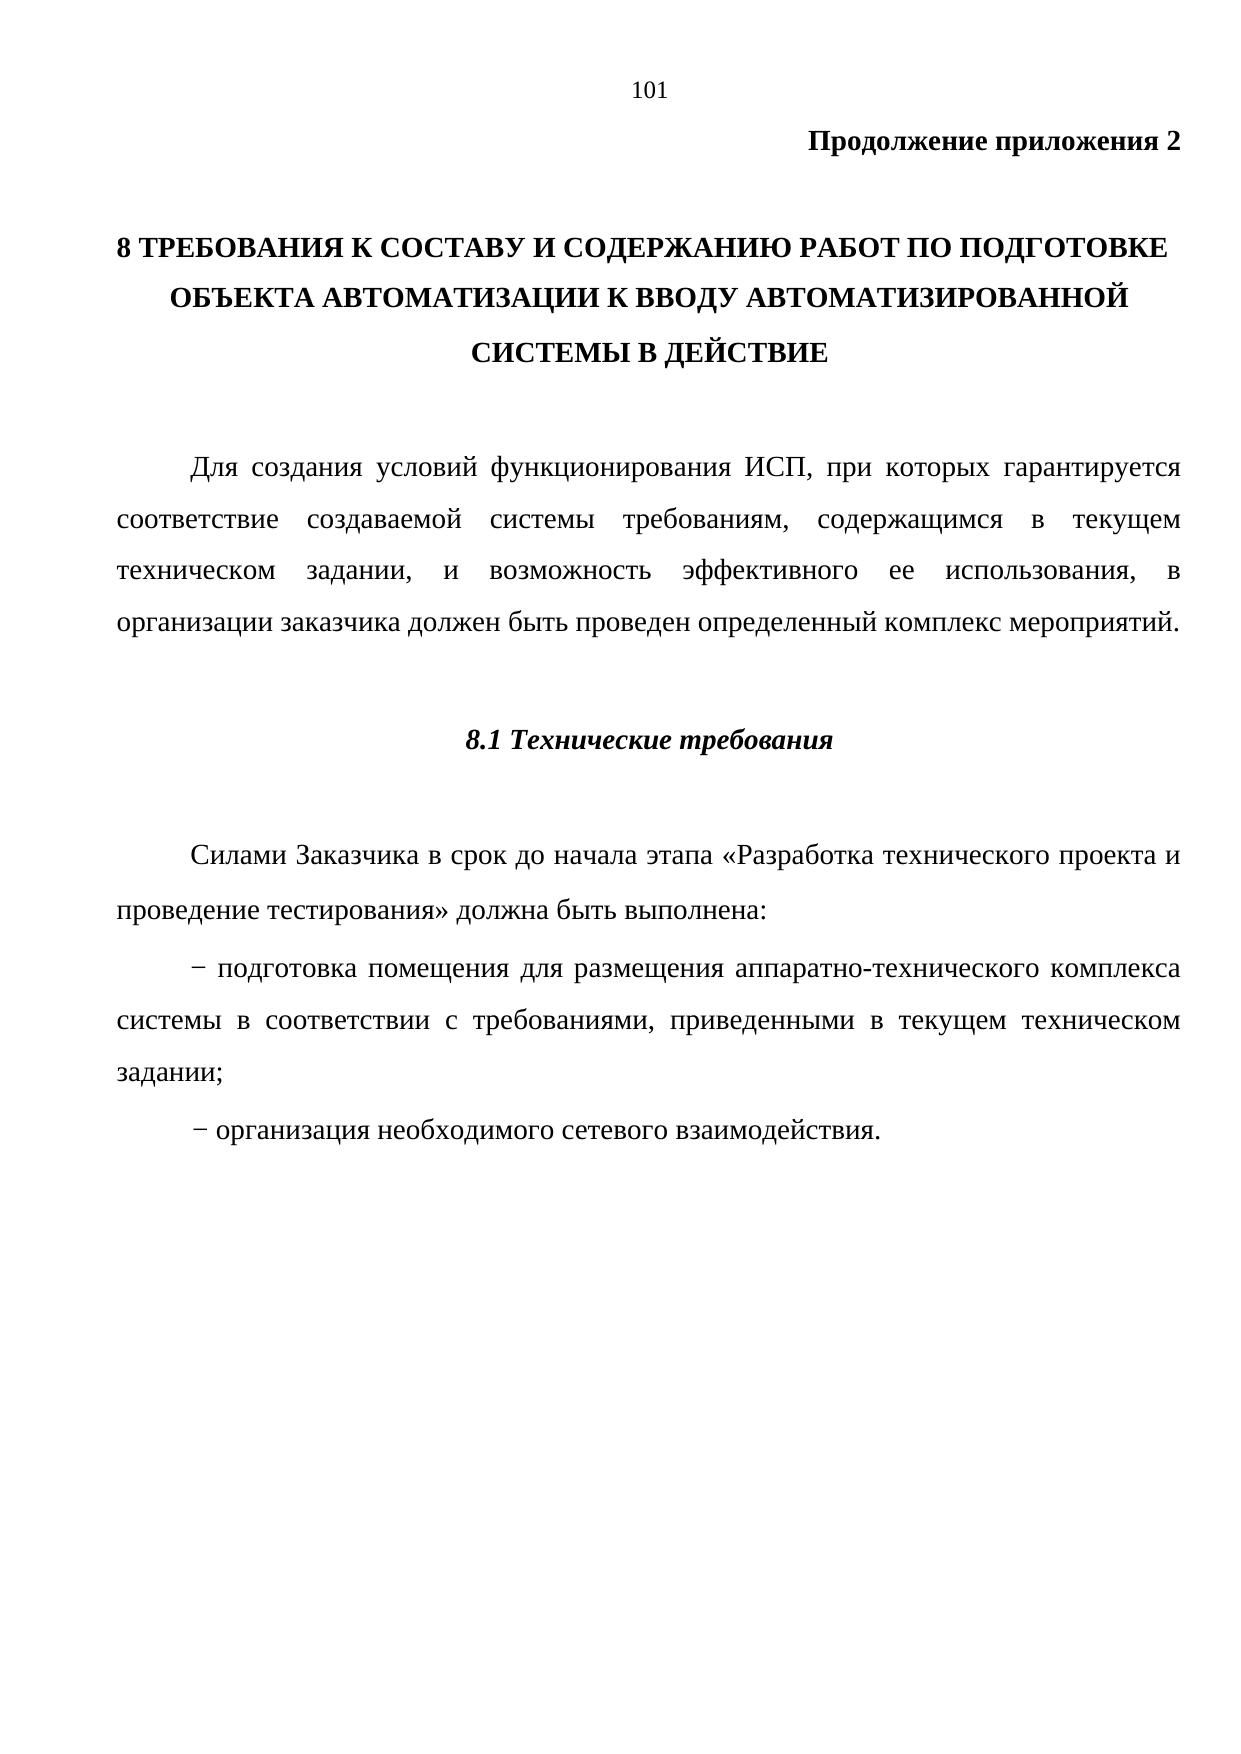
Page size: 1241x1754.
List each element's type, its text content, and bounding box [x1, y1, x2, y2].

text Для создания условий функционирования ИСП, при которых гарантируется соответствие создаваемой системы требованиям, содержащимся в текущем техническом задании, и возможность эффективного ее использования, в организации заказчика должен быть проведен определенный комплекс мероприятий. [116, 449, 1182, 637]
text − организация необходимого сетевого взаимодействия. [192, 1112, 1182, 1146]
text − подготовка помещения для размещения аппаратно-технического комплекса системы в соответствии с требованиями, приведенными в текущем техническом задании; [116, 950, 1182, 1088]
subtitle 8.1 Технические требования [120, 722, 1179, 756]
text Силами Заказчика в срок до начала этапа «Разработка технического проекта и проведение тестирования» должна быть выполнена: [116, 837, 1182, 926]
text 8 ТРЕБОВАНИЯ К СОСТАВУ И СОДЕРЖАНИЮ РАБОТ ПО ПОДГОТОВКЕ [116, 231, 1182, 264]
subtitle ОБЪЕКТА АВТОМАТИЗАЦИИ К ВВОДУ АВТОМАТИЗИРОВАННОЙ СИСТЕМЫ В ДЕЙСТВИЕ [118, 280, 1180, 368]
